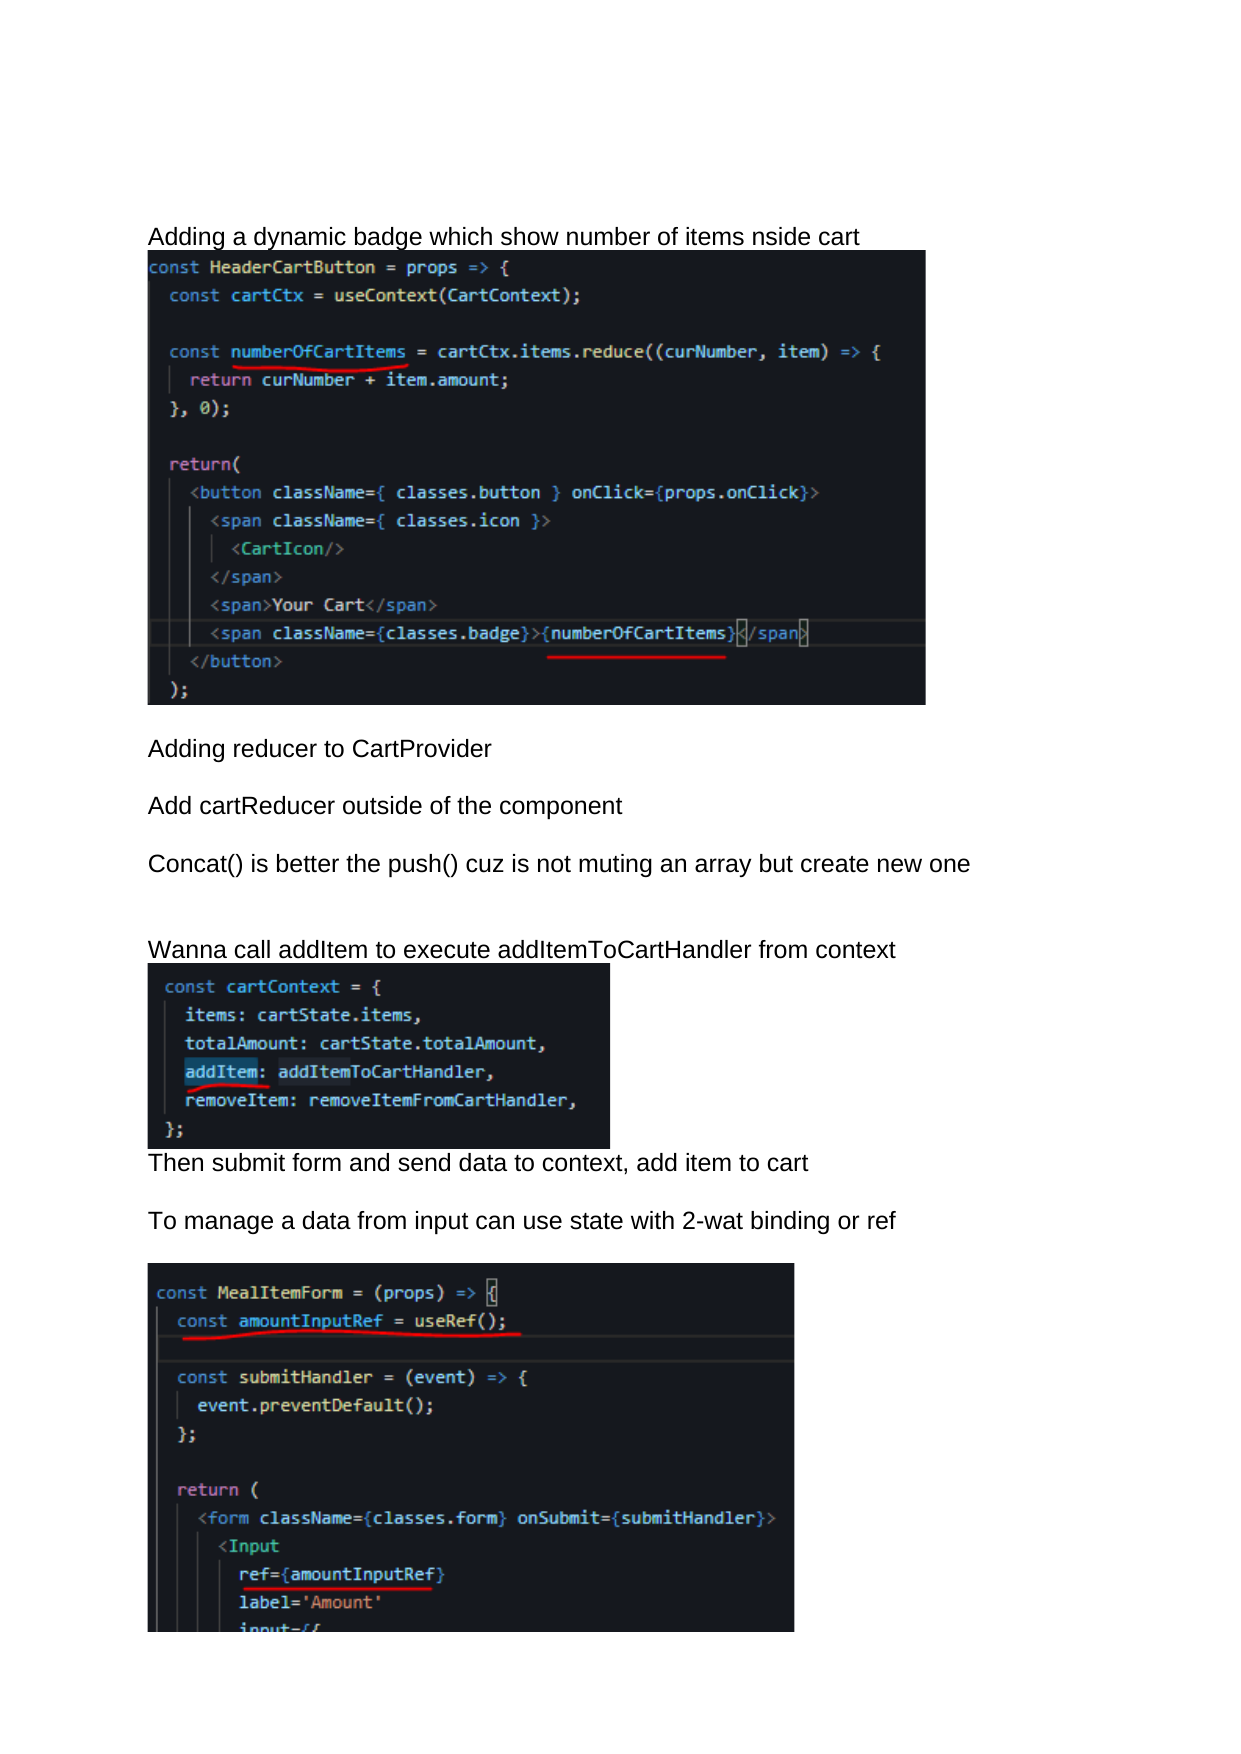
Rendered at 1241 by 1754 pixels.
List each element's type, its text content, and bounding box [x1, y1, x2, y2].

text Then submit form and send data to context, add item to cart [148, 1148, 1093, 1177]
text Concat() is better the push() cuz is not muting an array but create new one [148, 849, 1093, 877]
text Wanna call addItem to execute addItemToCartHandler from context [148, 935, 1093, 964]
text Adding reducer to CartProvider [148, 734, 1093, 762]
text Add cartReducer outside of the component [148, 791, 1093, 820]
picture [147, 250, 926, 705]
text Adding a dynamic badge which show number of items nside cart [148, 222, 1093, 250]
picture [147, 963, 611, 1149]
text To manage a data from input can use state with 2-wat binding or ref [148, 1206, 1093, 1234]
picture [147, 1263, 795, 1632]
